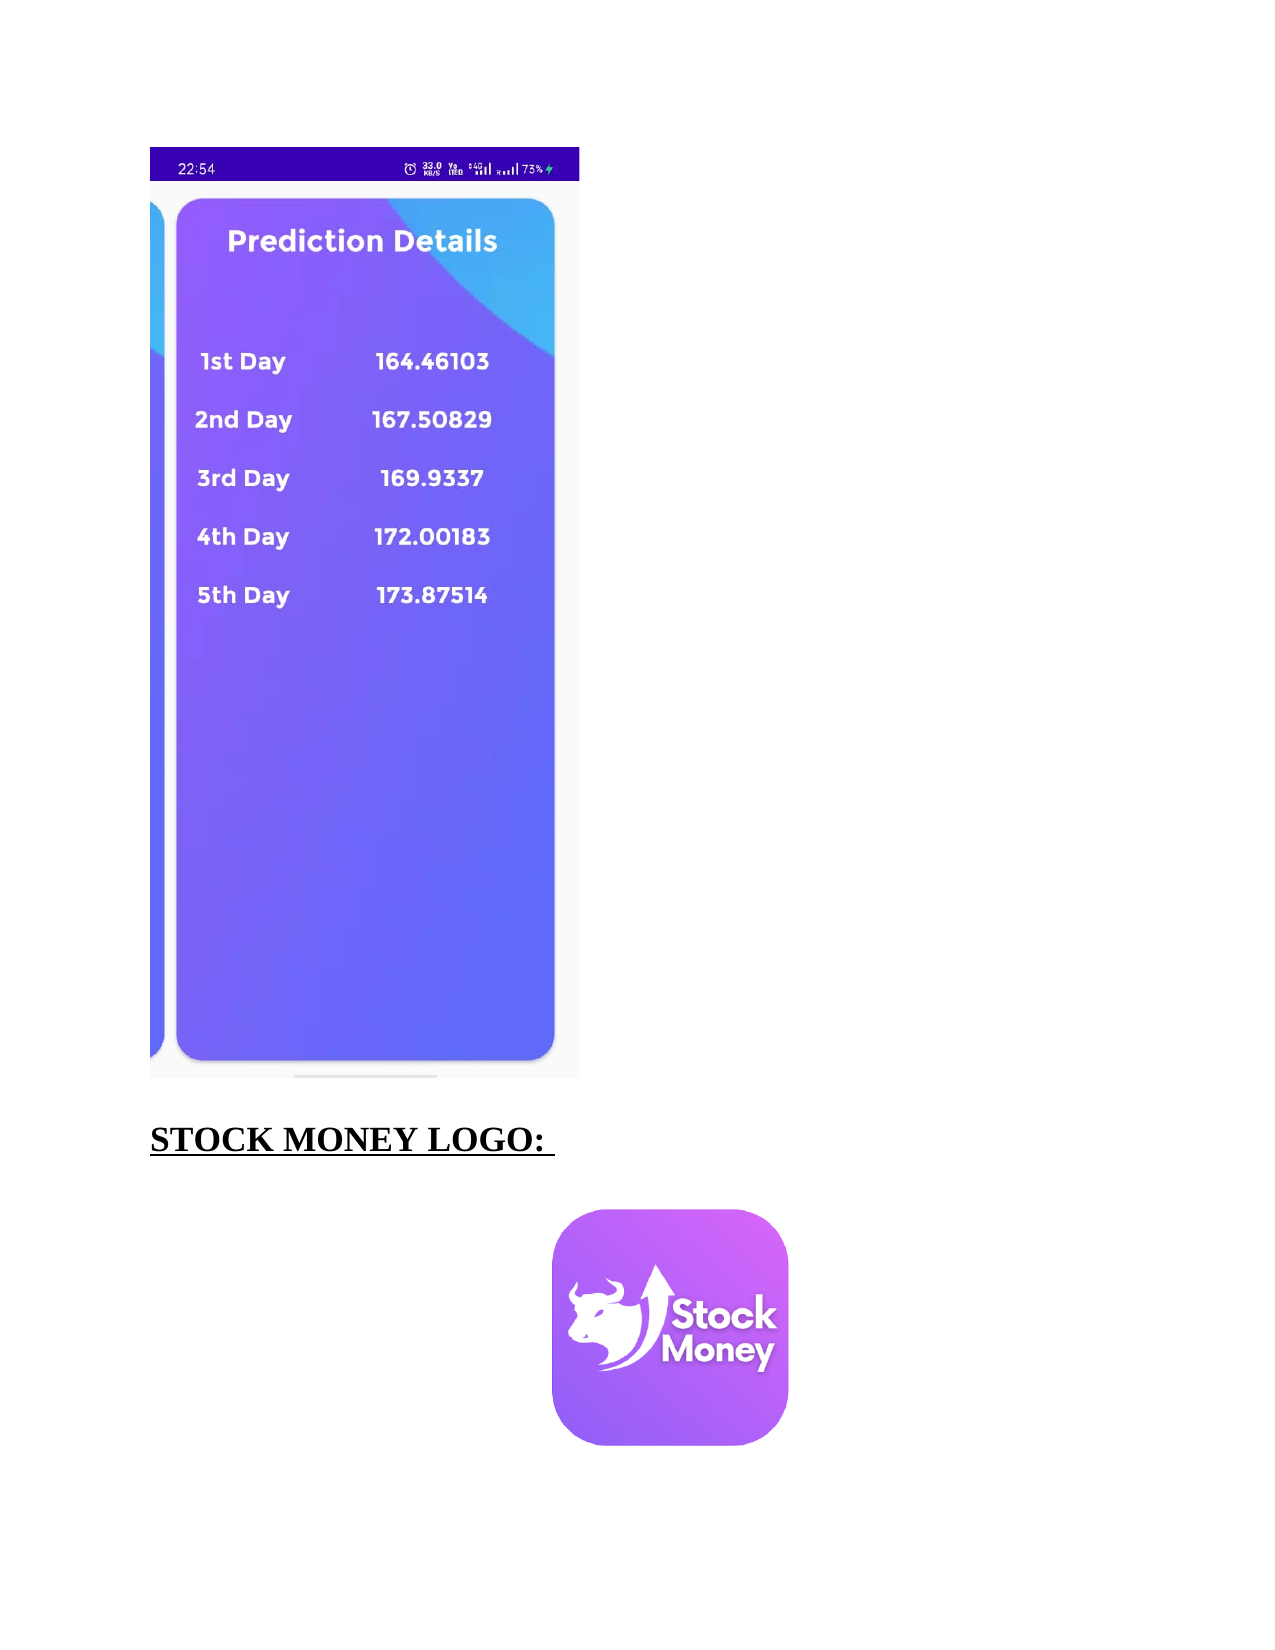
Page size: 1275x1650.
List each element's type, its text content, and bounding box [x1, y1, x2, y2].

picture [150, 147, 580, 1078]
text STOCK MONEY LOGO: [150, 1118, 1200, 1159]
picture [540, 1200, 810, 1469]
